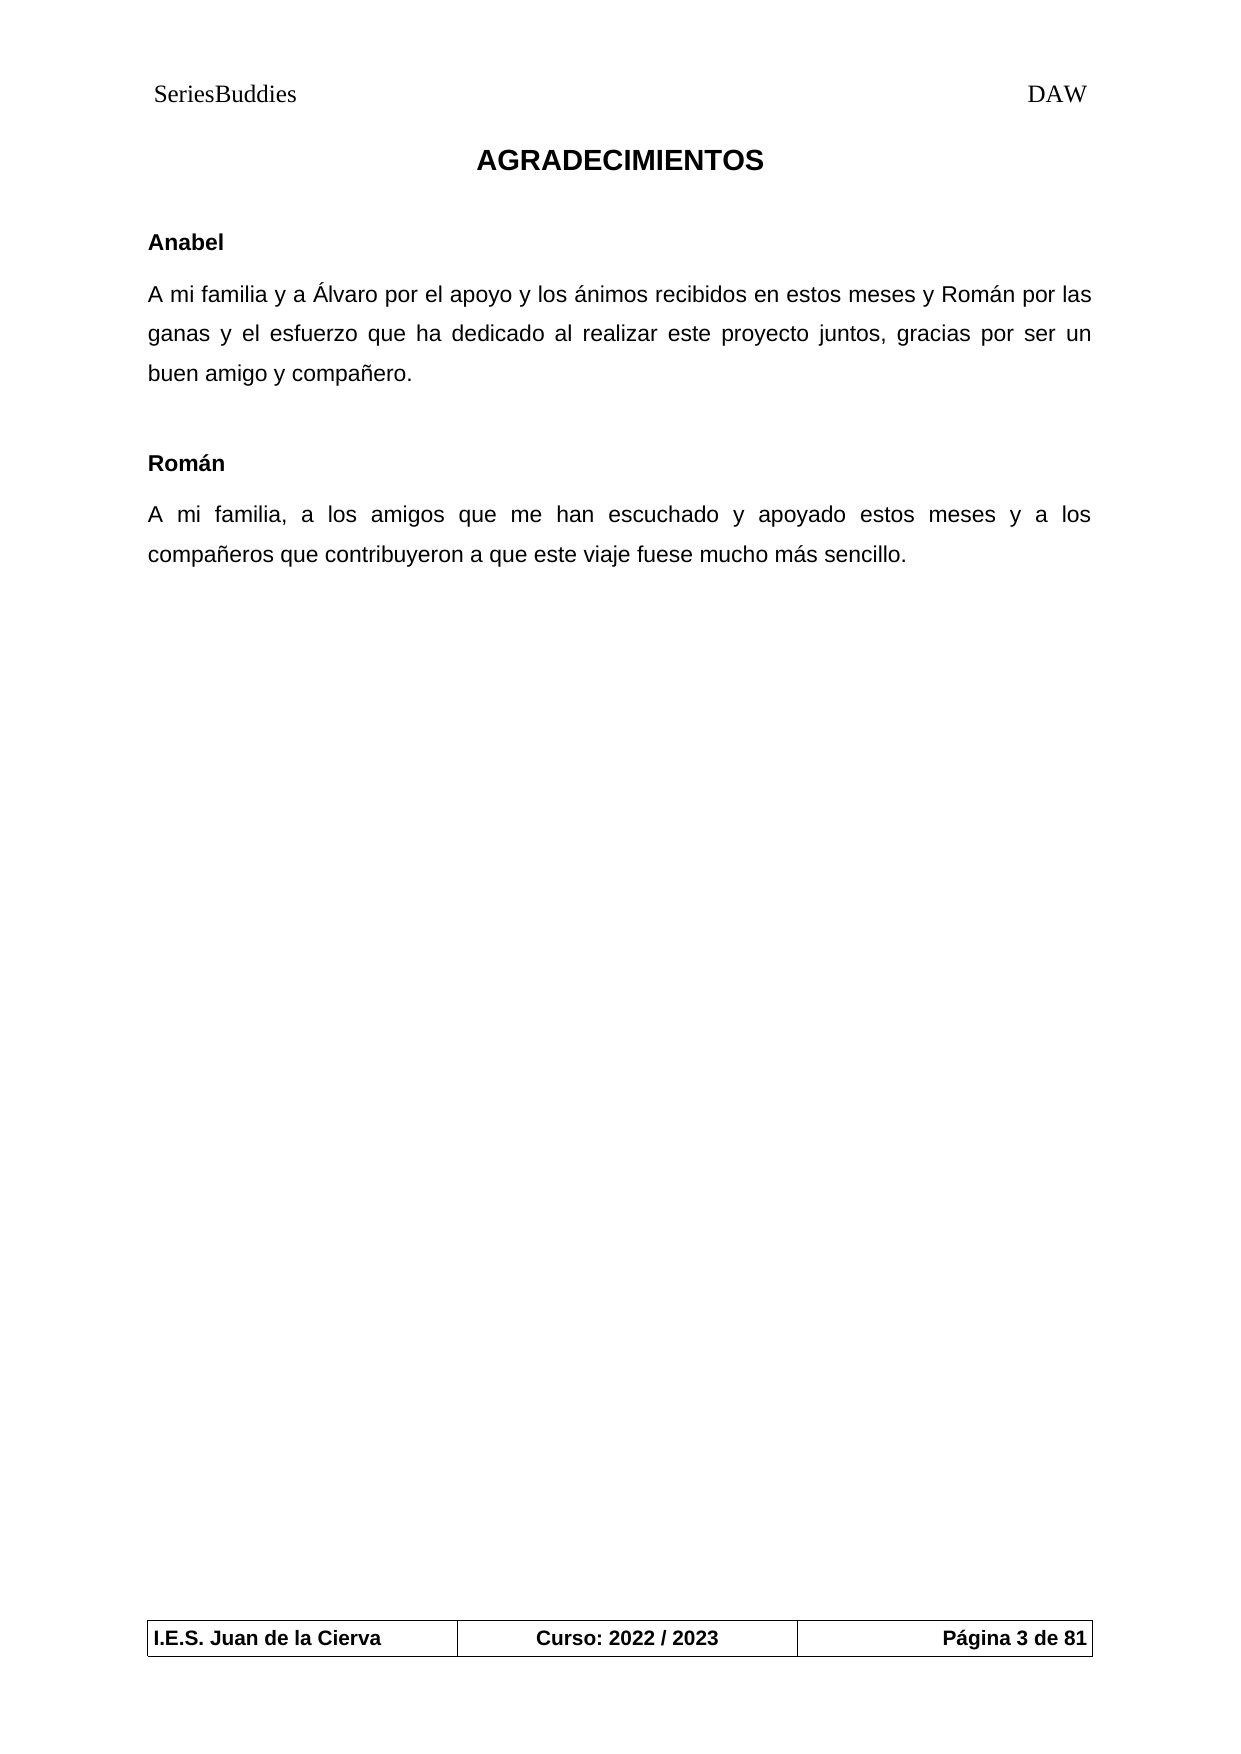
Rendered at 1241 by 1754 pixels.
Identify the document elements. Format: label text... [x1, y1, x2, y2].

text Anabel [148, 229, 1093, 256]
text AGRADECIMIENTOS [148, 143, 1093, 176]
text A mi familia y a Álvaro por el apoyo y los ánimos recibidos en estos meses y Román por las ganas y el esfuerzo que ha dedicado al realizar este proyecto juntos, gracias por ser un buen amigo y compañero. [148, 281, 1093, 386]
text Román [148, 450, 1093, 476]
text A mi familia, a los amigos que me han escuchado y apoyado estos meses y a los compañeros que contribuyeron a que este viaje fuese mucho más sencillo. [148, 501, 1093, 567]
